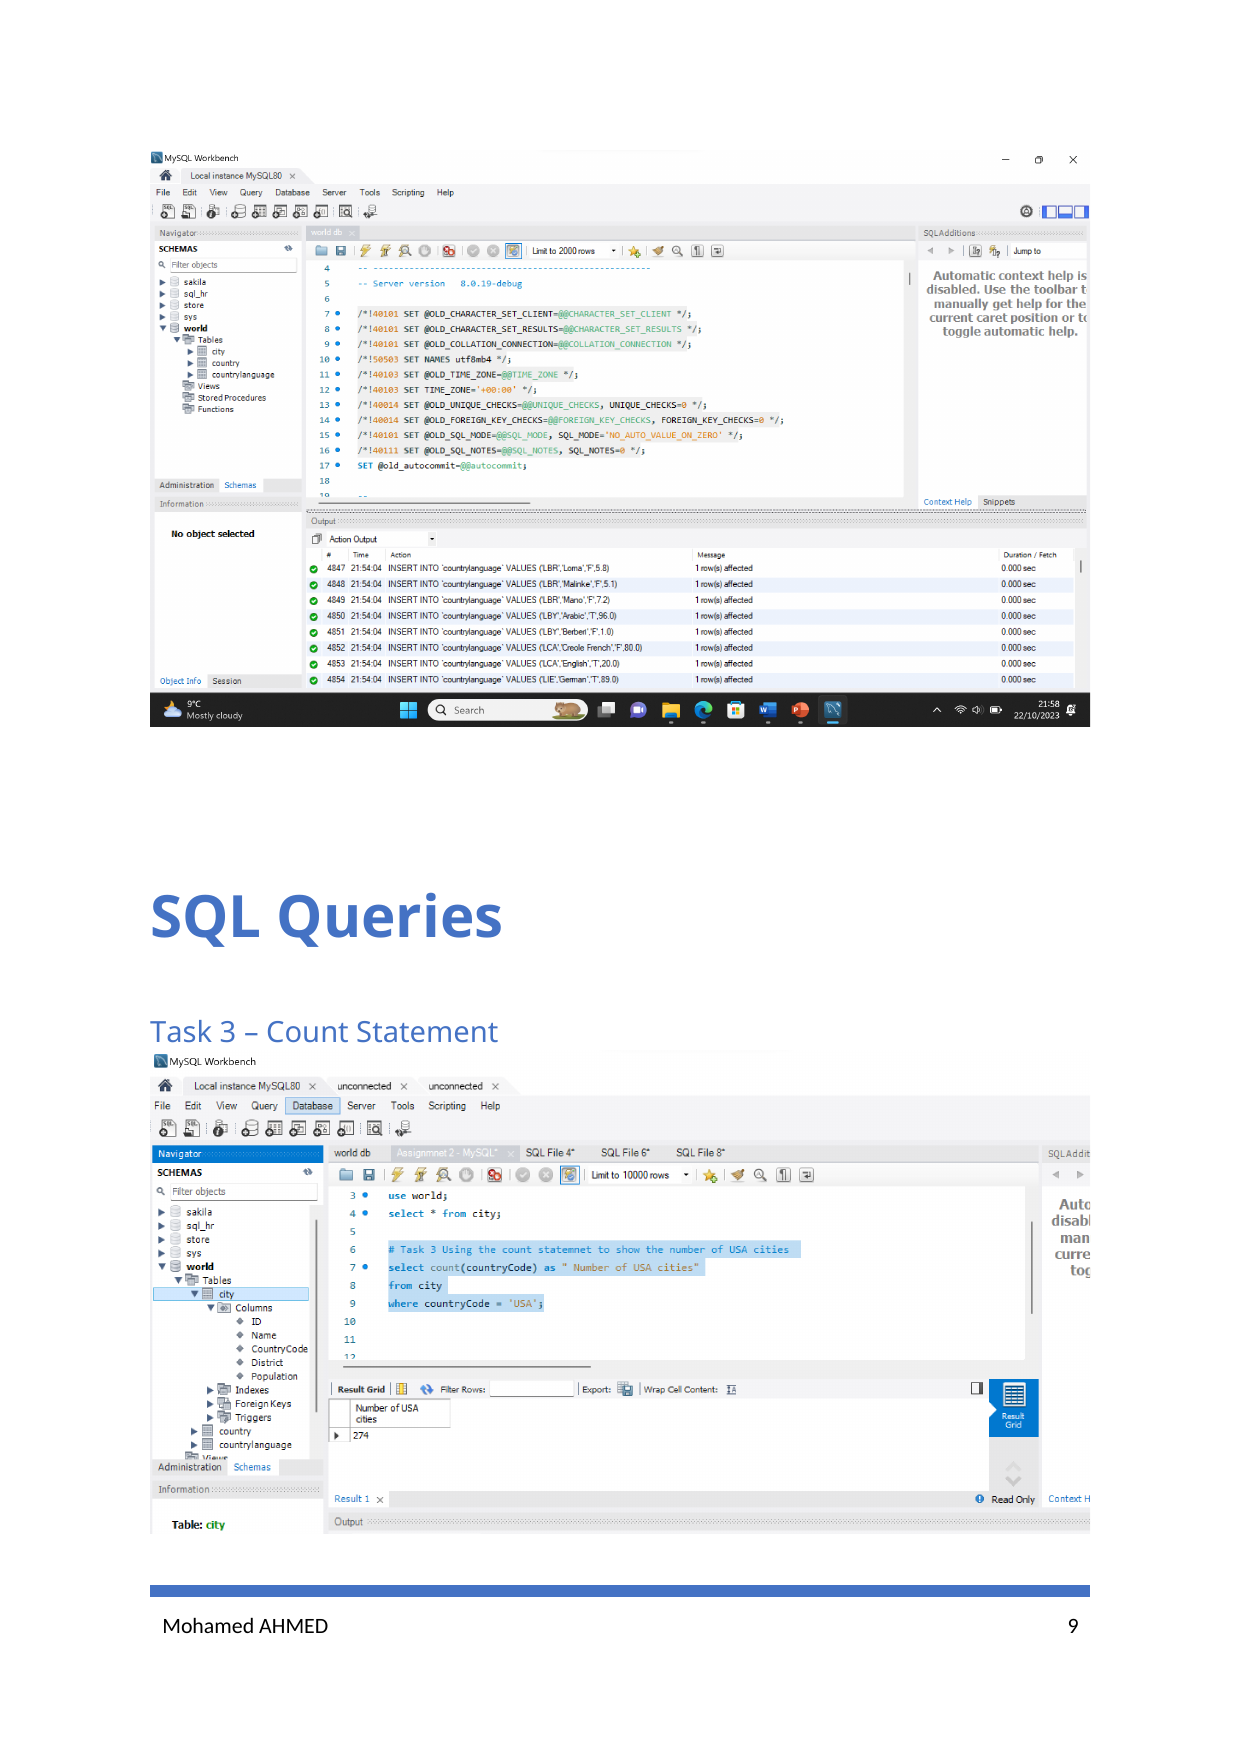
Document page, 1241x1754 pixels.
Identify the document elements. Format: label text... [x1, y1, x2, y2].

subtitle SQL Queries [150, 875, 1090, 954]
subtitle Task 3 – Count Statement [150, 1011, 1090, 1050]
picture [150, 150, 1091, 727]
picture [150, 1050, 1091, 1534]
